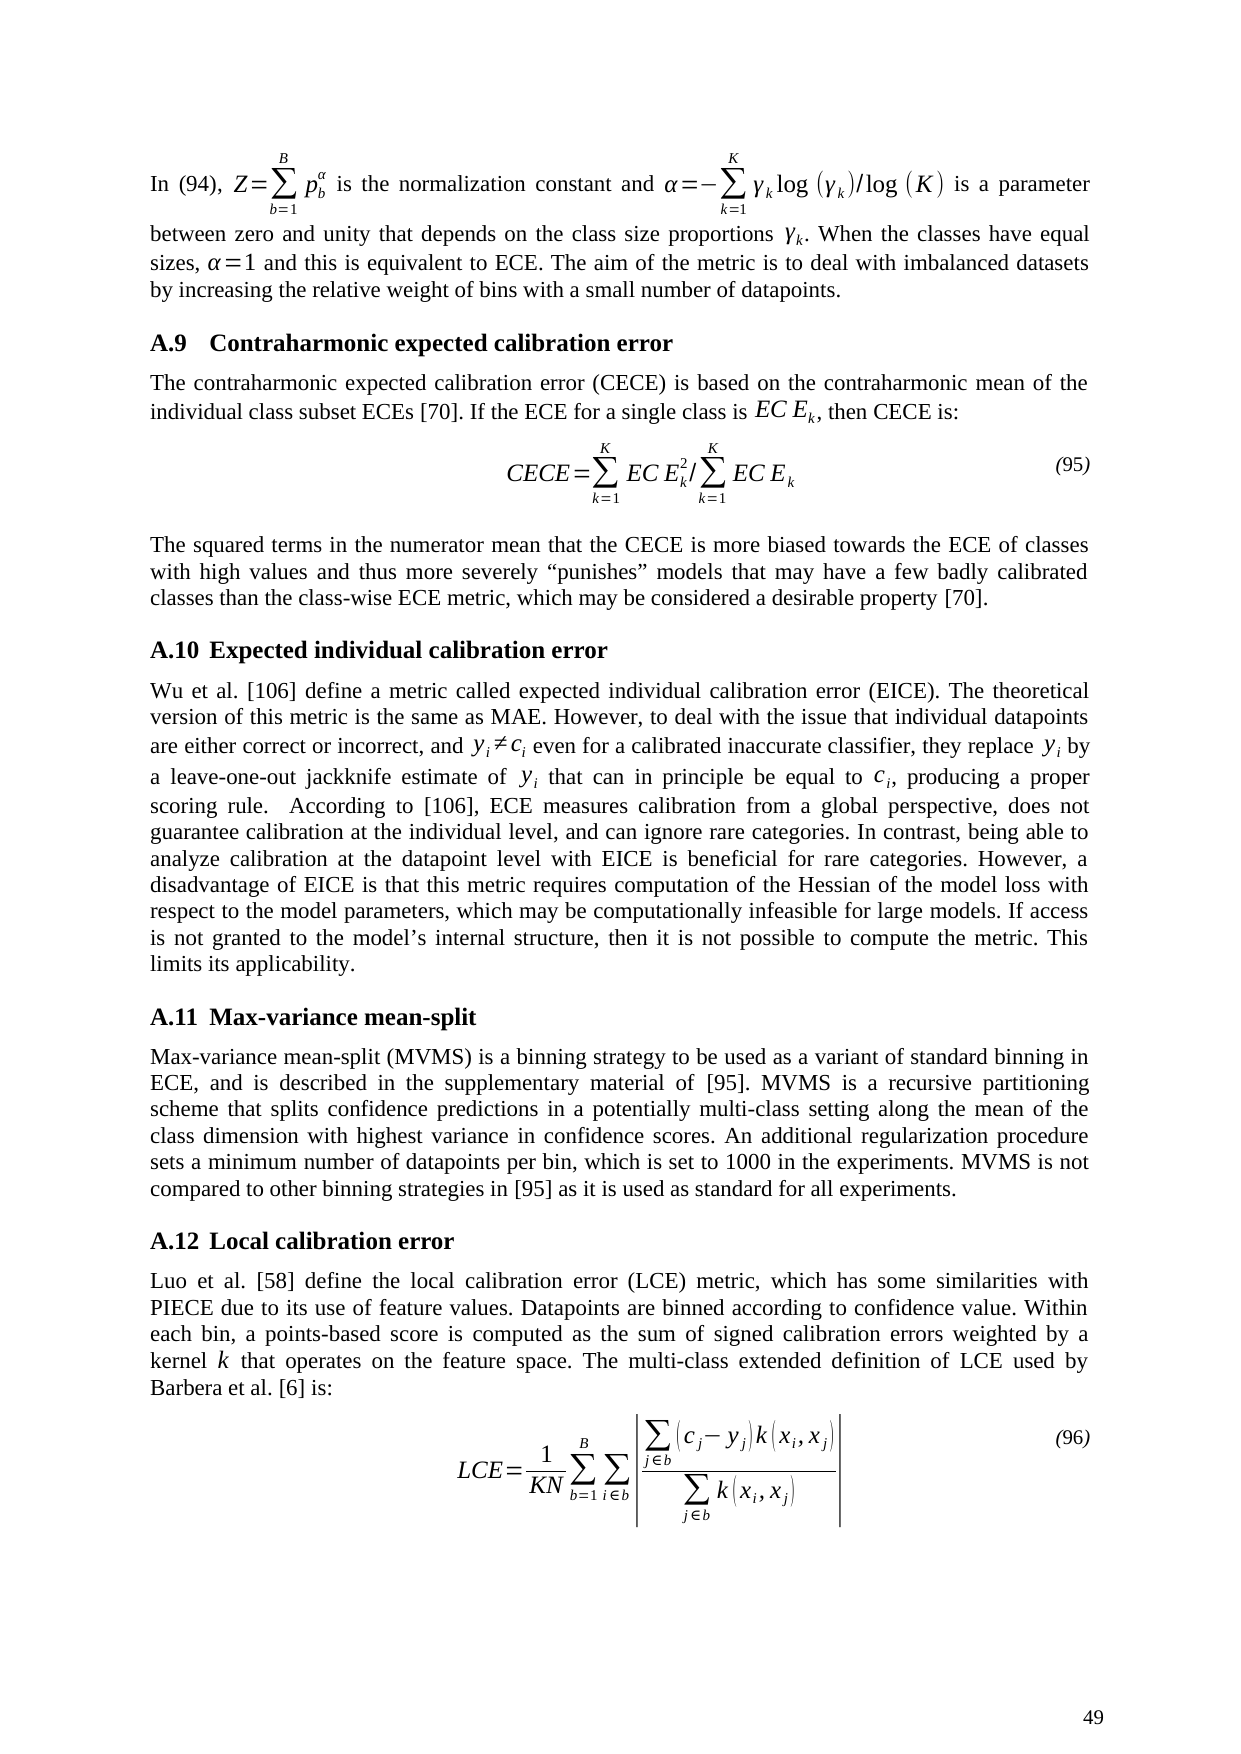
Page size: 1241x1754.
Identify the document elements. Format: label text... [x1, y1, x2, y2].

table_header (96) [985, 1413, 1101, 1541]
text The contraharmonic expected calibration error (CECE) is based on the contraharmonic mean of the individual class subset ECEs [70]. If the ECE for a single class is , then CECE is: [150, 369, 1090, 427]
text In (94), is the normalization constant and is a parameter between zero and unity that depends on the class size proportions . When the classes have equal sizes, and this is equivalent to ECE. The aim of the metric is to deal with imbalanced datasets by increasing the relative weight of bins with a small number of datapoints. [150, 150, 1090, 303]
text Max-variance mean-split (MVMS) is a binning strategy to be used as a variant of standard binning in ECE, and is described in the supplementary material of [95]. MVMS is a recursive partitioning scheme that splits confidence predictions in a potentially multi-class setting along the mean of the class dimension with highest variance in confidence scores. An additional regularization procedure sets a minimum number of datapoints per bin, which is set to 1000 in the experiments. MVMS is not compared to other binning strategies in [95] as it is used as standard for all experiments. [150, 1043, 1090, 1201]
subtitle Max-variance mean-split [150, 1002, 1090, 1030]
text The squared terms in the numerator mean that the CECE is more biased towards the ECE of classes with high values and thus more severely “punishes” models that may have a few badly calibrated classes than the class-wise ECE metric, which may be considered a desirable property [70]. [150, 531, 1090, 610]
table_header (95) [985, 439, 1101, 519]
text Luo et al. [58] define the local calibration error (LCE) metric, which has some similarities with PIECE due to its use of feature values. Datapoints are binned according to confidence value. Within each bin, a points-based score is computed as the sum of signed calibration errors weighted by a kernel that operates on the feature space. The multi-class extended definition of LCE used by Barbera et al. [6] is: [150, 1267, 1090, 1400]
subtitle Local calibration error [150, 1226, 1090, 1255]
table_header [257, 1413, 985, 1541]
subtitle Expected individual calibration error [150, 635, 1090, 664]
table_header [257, 439, 985, 519]
text Wu et al. [106] define a metric called expected individual calibration error (EICE). The theoretical version of this metric is the same as MAE. However, to deal with the issue that individual datapoints are either correct or incorrect, and even for a calibrated inaccurate classifier, they replace by a leave-one-out jackknife estimate of that can in principle be equal to , producing a proper scoring rule. According to [106], ECE measures calibration from a global perspective, does not guarantee calibration at the individual level, and can ignore rare categories. In contrast, being able to analyze calibration at the datapoint level with EICE is beneficial for rare categories. However, a disadvantage of EICE is that this metric requires computation of the Hessian of the model loss with respect to the model parameters, which may be computationally infeasible for large models. If access is not granted to the model’s internal structure, then it is not possible to compute the metric. This limits its applicability. [150, 677, 1090, 977]
subtitle Contraharmonic expected calibration error [150, 328, 1090, 356]
